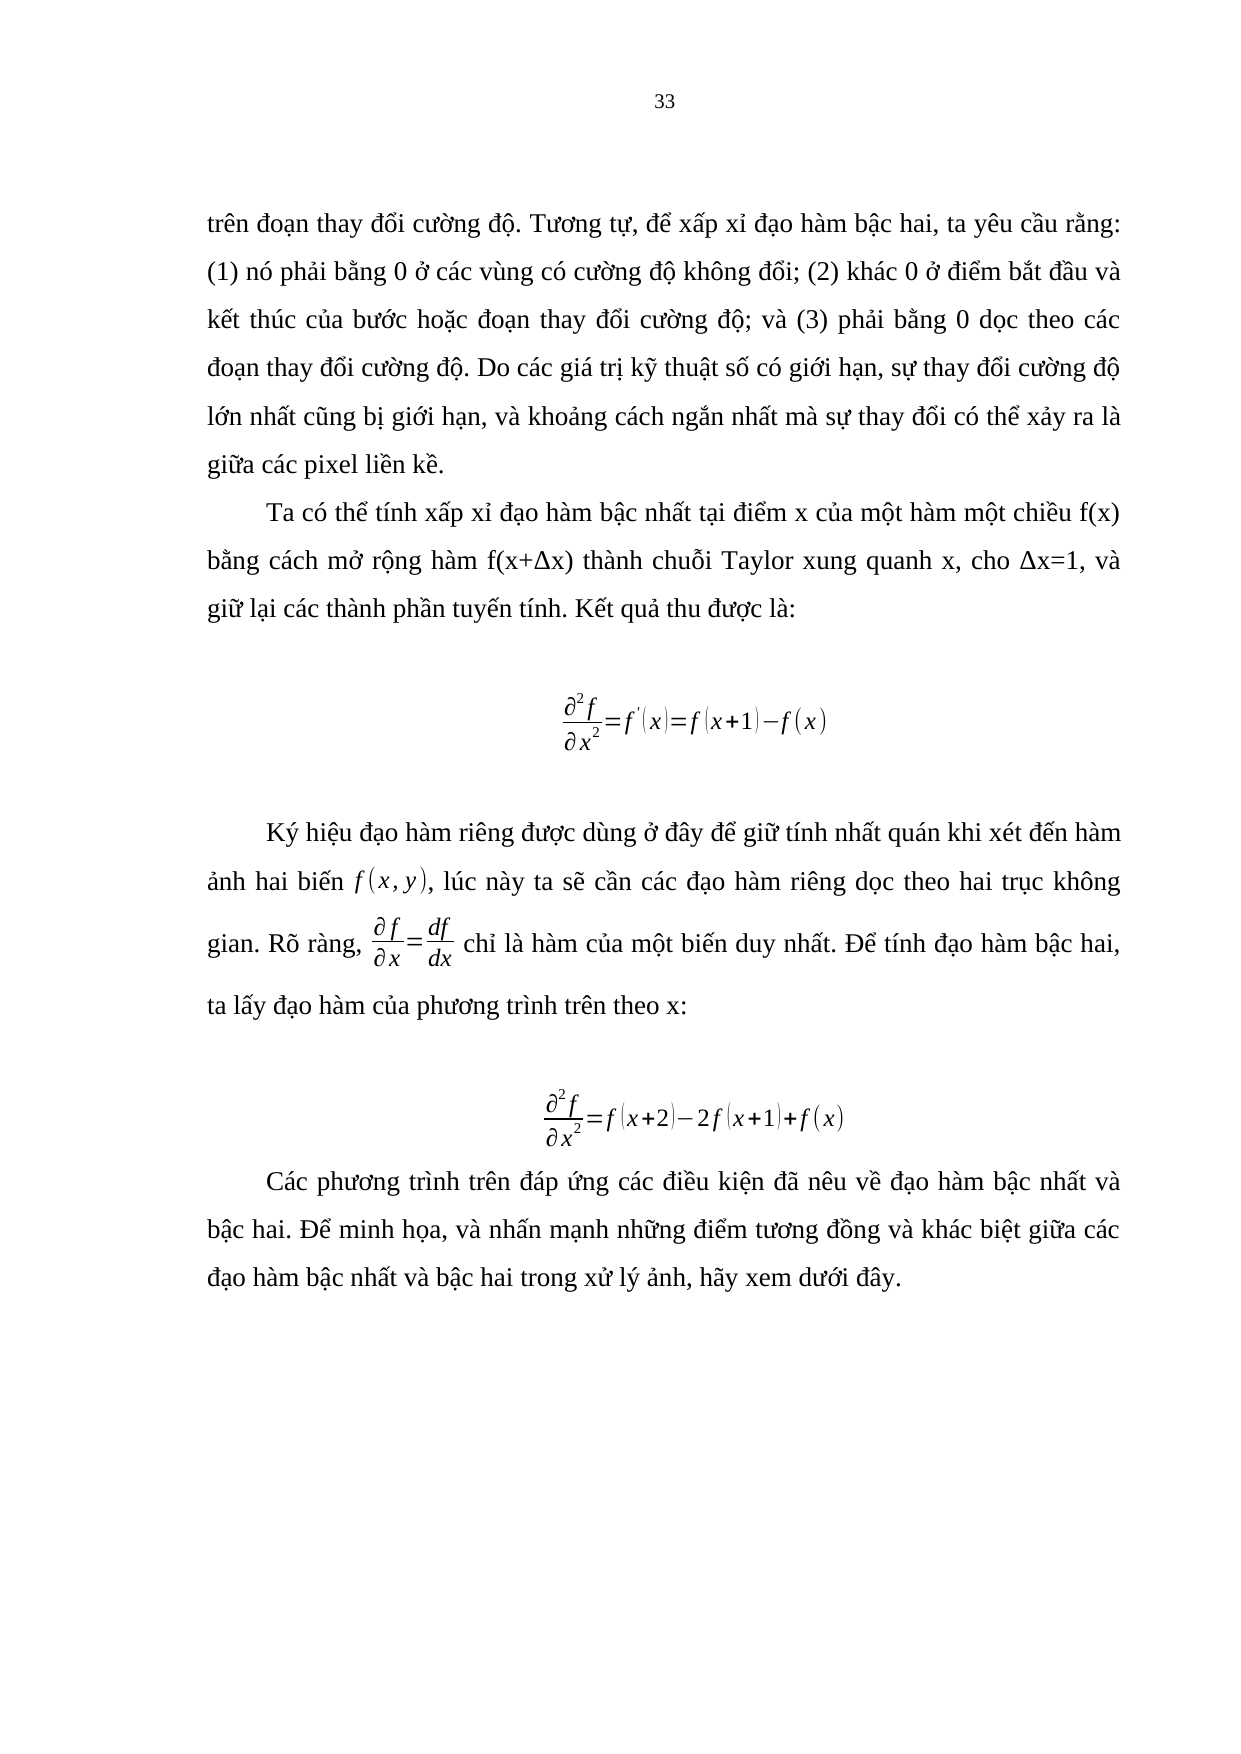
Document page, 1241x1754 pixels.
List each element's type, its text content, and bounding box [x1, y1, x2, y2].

text Các phương trình trên đáp ứng các điều kiện đã nêu về đạo hàm bậc nhất và bậc hai. Để minh họa, và nhấn mạnh những điểm tương đồng và khác biệt giữa các đạo hàm bậc nhất và bậc hai trong xử lý ảnh, hãy xem dưới đây. [207, 1165, 1122, 1292]
text Ký hiệu đạo hàm riêng được dùng ở đây để giữ tính nhất quán khi xét đến hàm ảnh hai biến , lúc này ta sẽ cần các đạo hàm riêng dọc theo hai trục không gian. Rõ ràng, chỉ là hàm của một biến duy nhất. Để tính đạo hàm bậc hai, ta lấy đạo hàm của phương trình trên theo x: [207, 817, 1122, 1020]
text Ta có thể tính xấp xỉ đạo hàm bậc nhất tại điểm x của một hàm một chiều f(x) bằng cách mở rộng hàm f(x+Δx) thành chuỗi Taylor xung quanh x, cho Δx=1, và giữ lại các thành phần tuyến tính. Kết quả thu được là: [207, 496, 1122, 624]
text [207, 207, 1122, 479]
